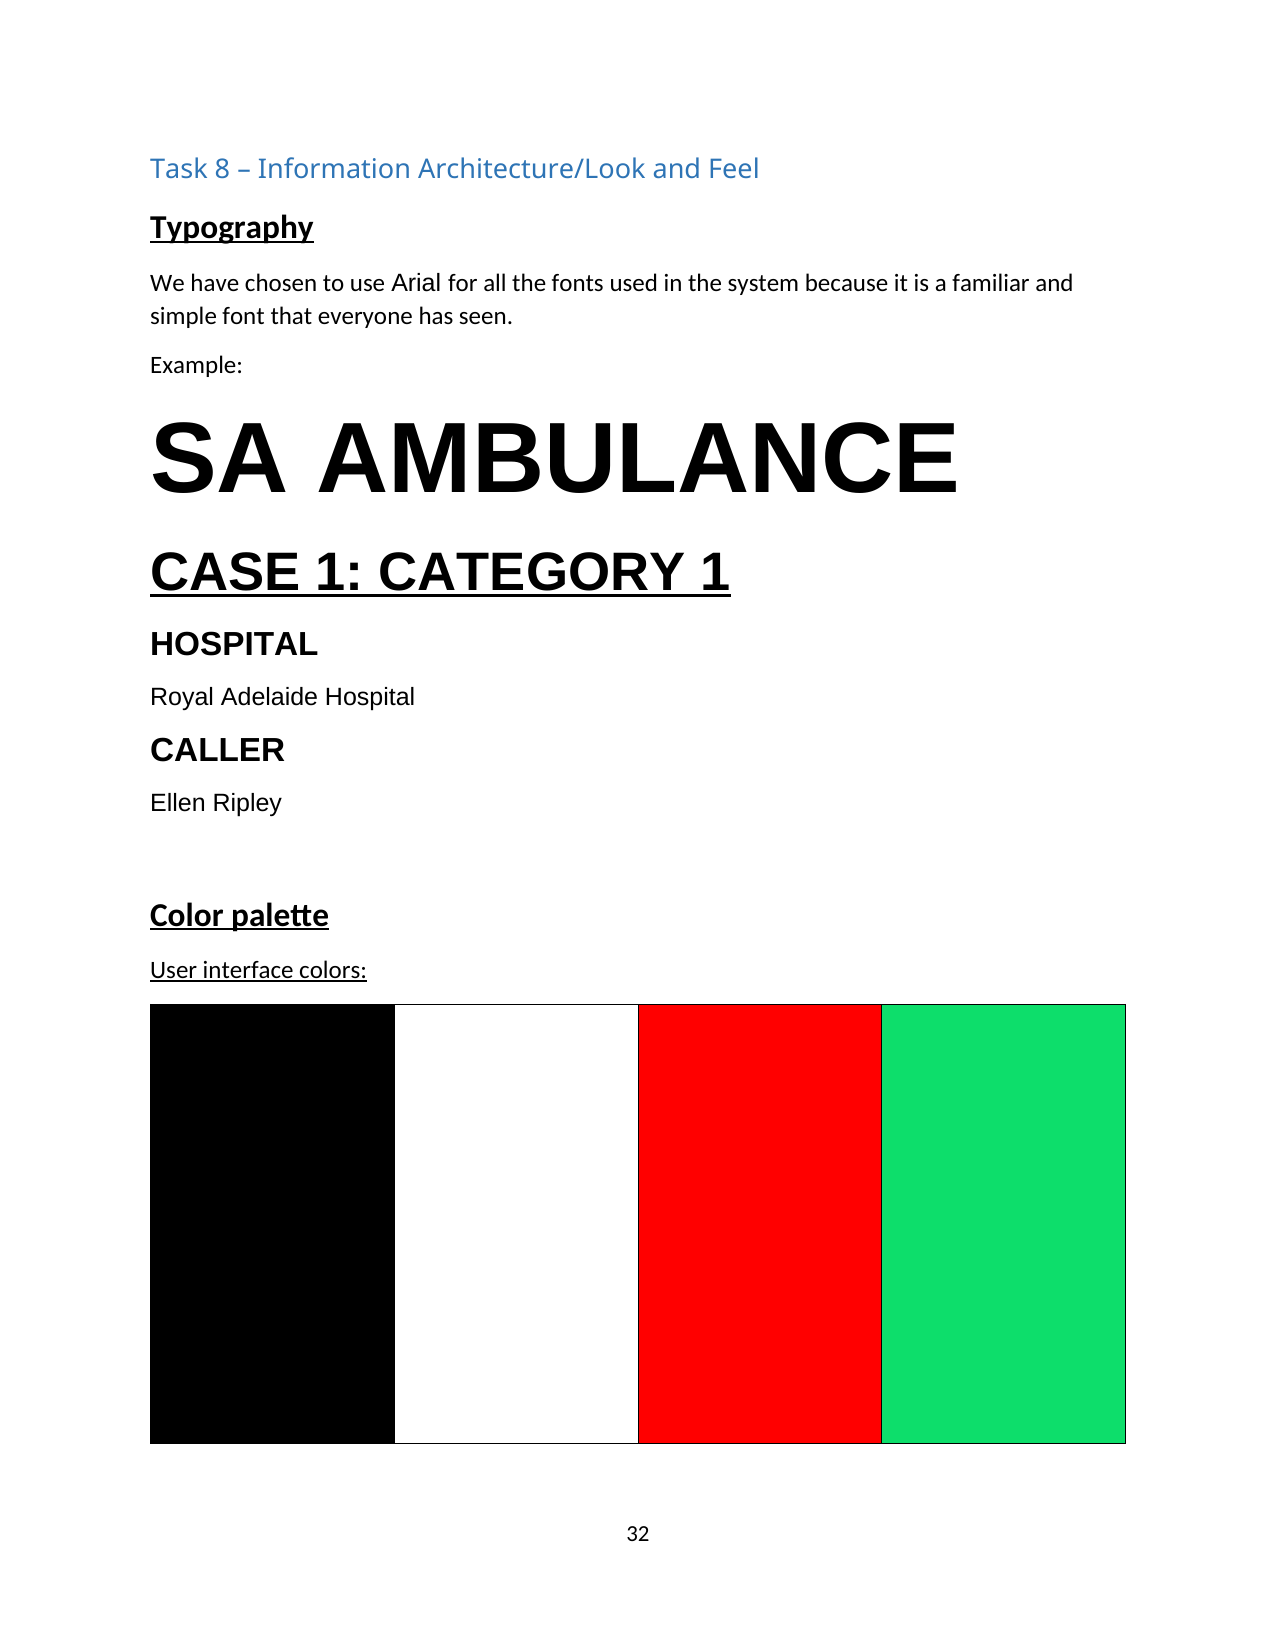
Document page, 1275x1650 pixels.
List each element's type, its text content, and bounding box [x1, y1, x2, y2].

table_header [882, 1005, 1125, 1443]
text Task 8 – Information Architecture/Look and Feel [150, 150, 1125, 187]
text Royal Adelaide Hospital [150, 682, 1125, 711]
text CALLER [150, 730, 1125, 768]
text We have chosen to use Arial for all the fonts used in the system because it is a familiar and simple font that everyone has seen. [150, 267, 1125, 331]
text Ellen Ripley [150, 788, 1125, 817]
text Color palette [150, 894, 1125, 934]
table_header [639, 1005, 881, 1443]
text SA AMBULANCE [150, 399, 1125, 514]
text Typography [150, 206, 1125, 247]
table_header [151, 1005, 394, 1443]
text User interface colors: [150, 954, 1125, 985]
text HOSPITAL [150, 624, 1125, 662]
table_header [395, 1005, 638, 1443]
text Example: [150, 349, 1125, 380]
text CASE 1: CATEGORY 1 [150, 540, 1125, 602]
